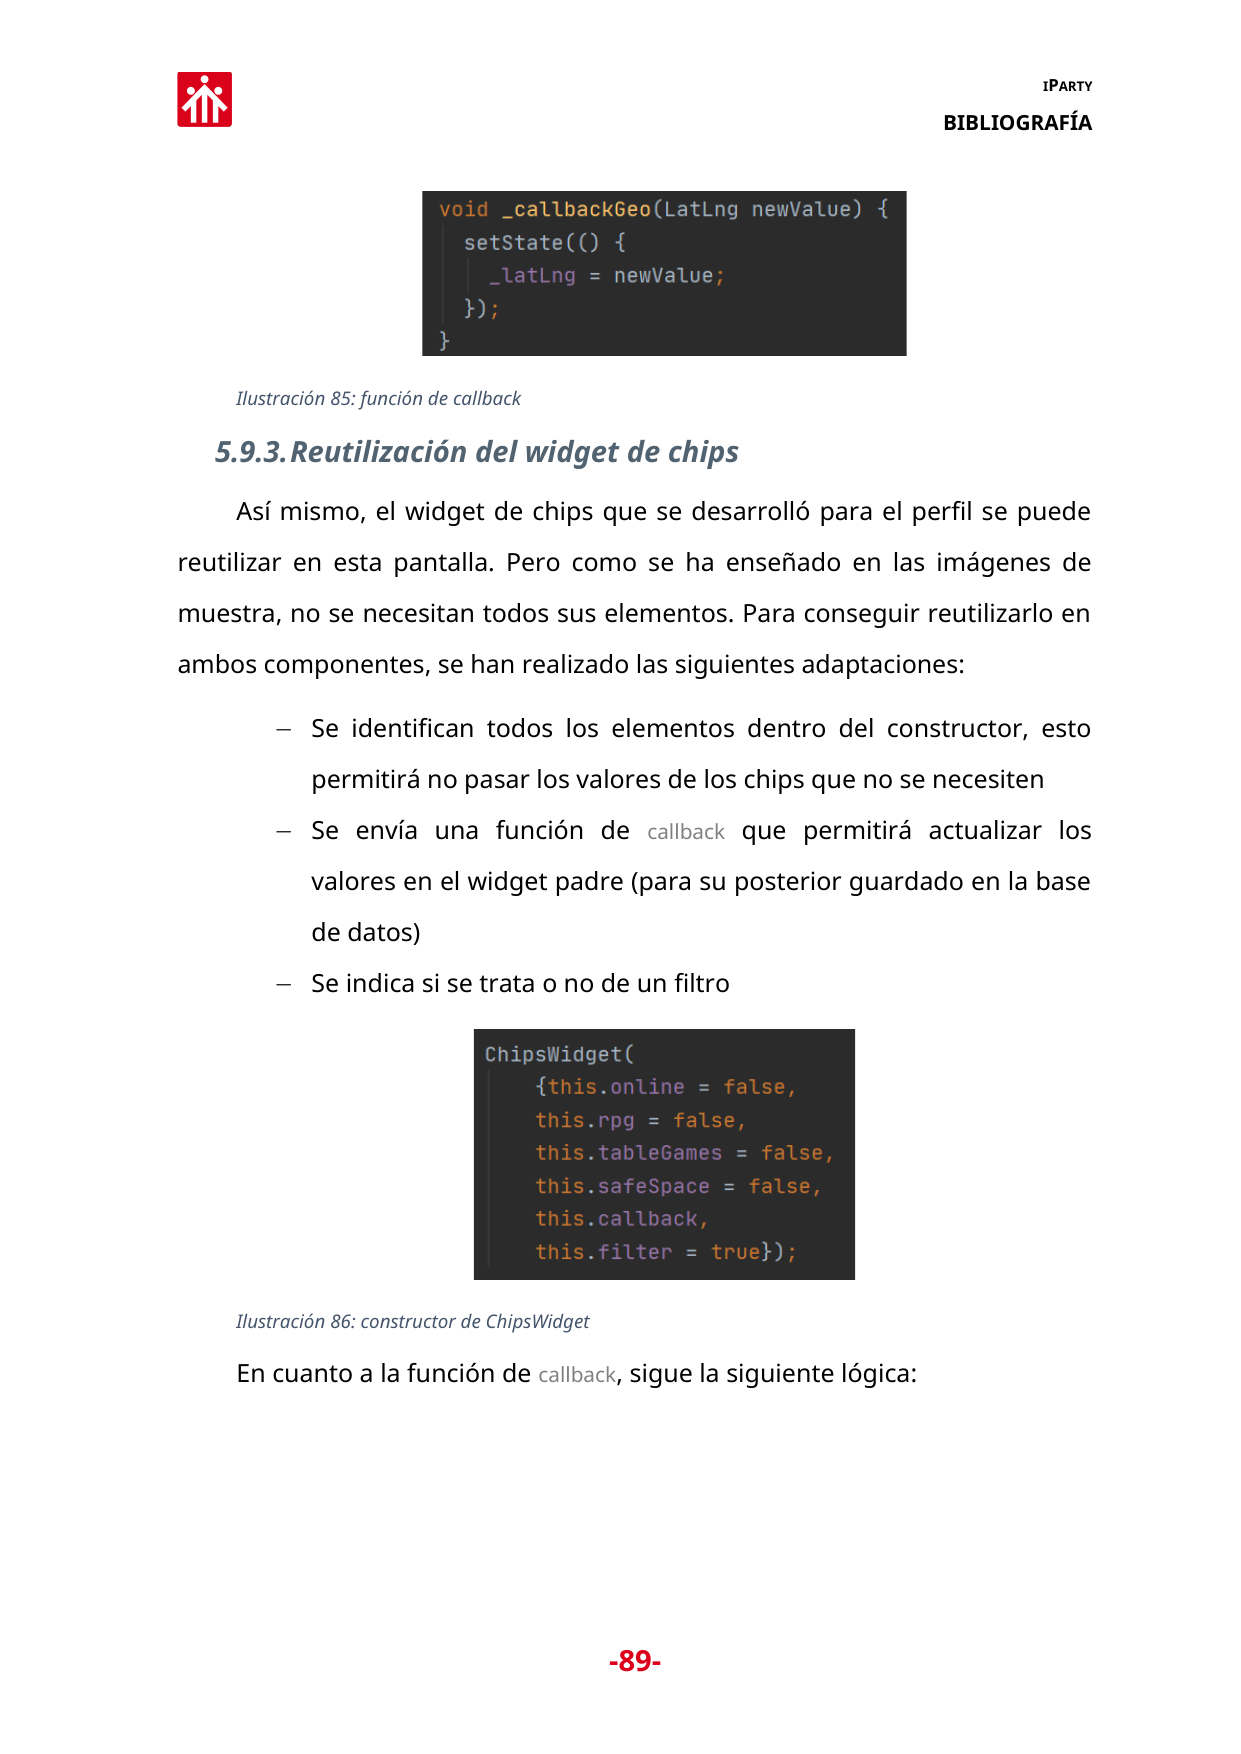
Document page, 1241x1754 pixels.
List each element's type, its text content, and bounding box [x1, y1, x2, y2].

text Ilustración 85: función de callback [177, 385, 1092, 411]
text Así mismo, el widget de chips que se desarrolló para el perfil se puede reutilizar en esta pantalla. Pero como se ha enseñado en las imágenes de muestra, no se necesitan todos sus elementos. Para conseguir reutilizarlo en ambos componentes, se han realizado las siguientes adaptaciones: [177, 494, 1092, 681]
text Ilustración 86: constructor de ChipsWidget [177, 1309, 1092, 1334]
picture [473, 1029, 855, 1280]
picture [422, 191, 907, 356]
picture [177, 72, 232, 127]
text En cuanto a la función de callback, sigue la siguiente lógica: [177, 1355, 1092, 1389]
list Se identifican todos los elementos dentro del constructor, esto permitirá no pasar los valores de los chips que no se necesiten [274, 711, 1092, 796]
list Se indica si se trata o no de un filtro [274, 966, 1092, 1000]
subtitle Reutilización del widget de chips [215, 431, 1092, 471]
list Se envía una función de callback que permitirá actualizar los valores en el widget padre (para su posterior guardado en la base de datos) [274, 813, 1092, 949]
